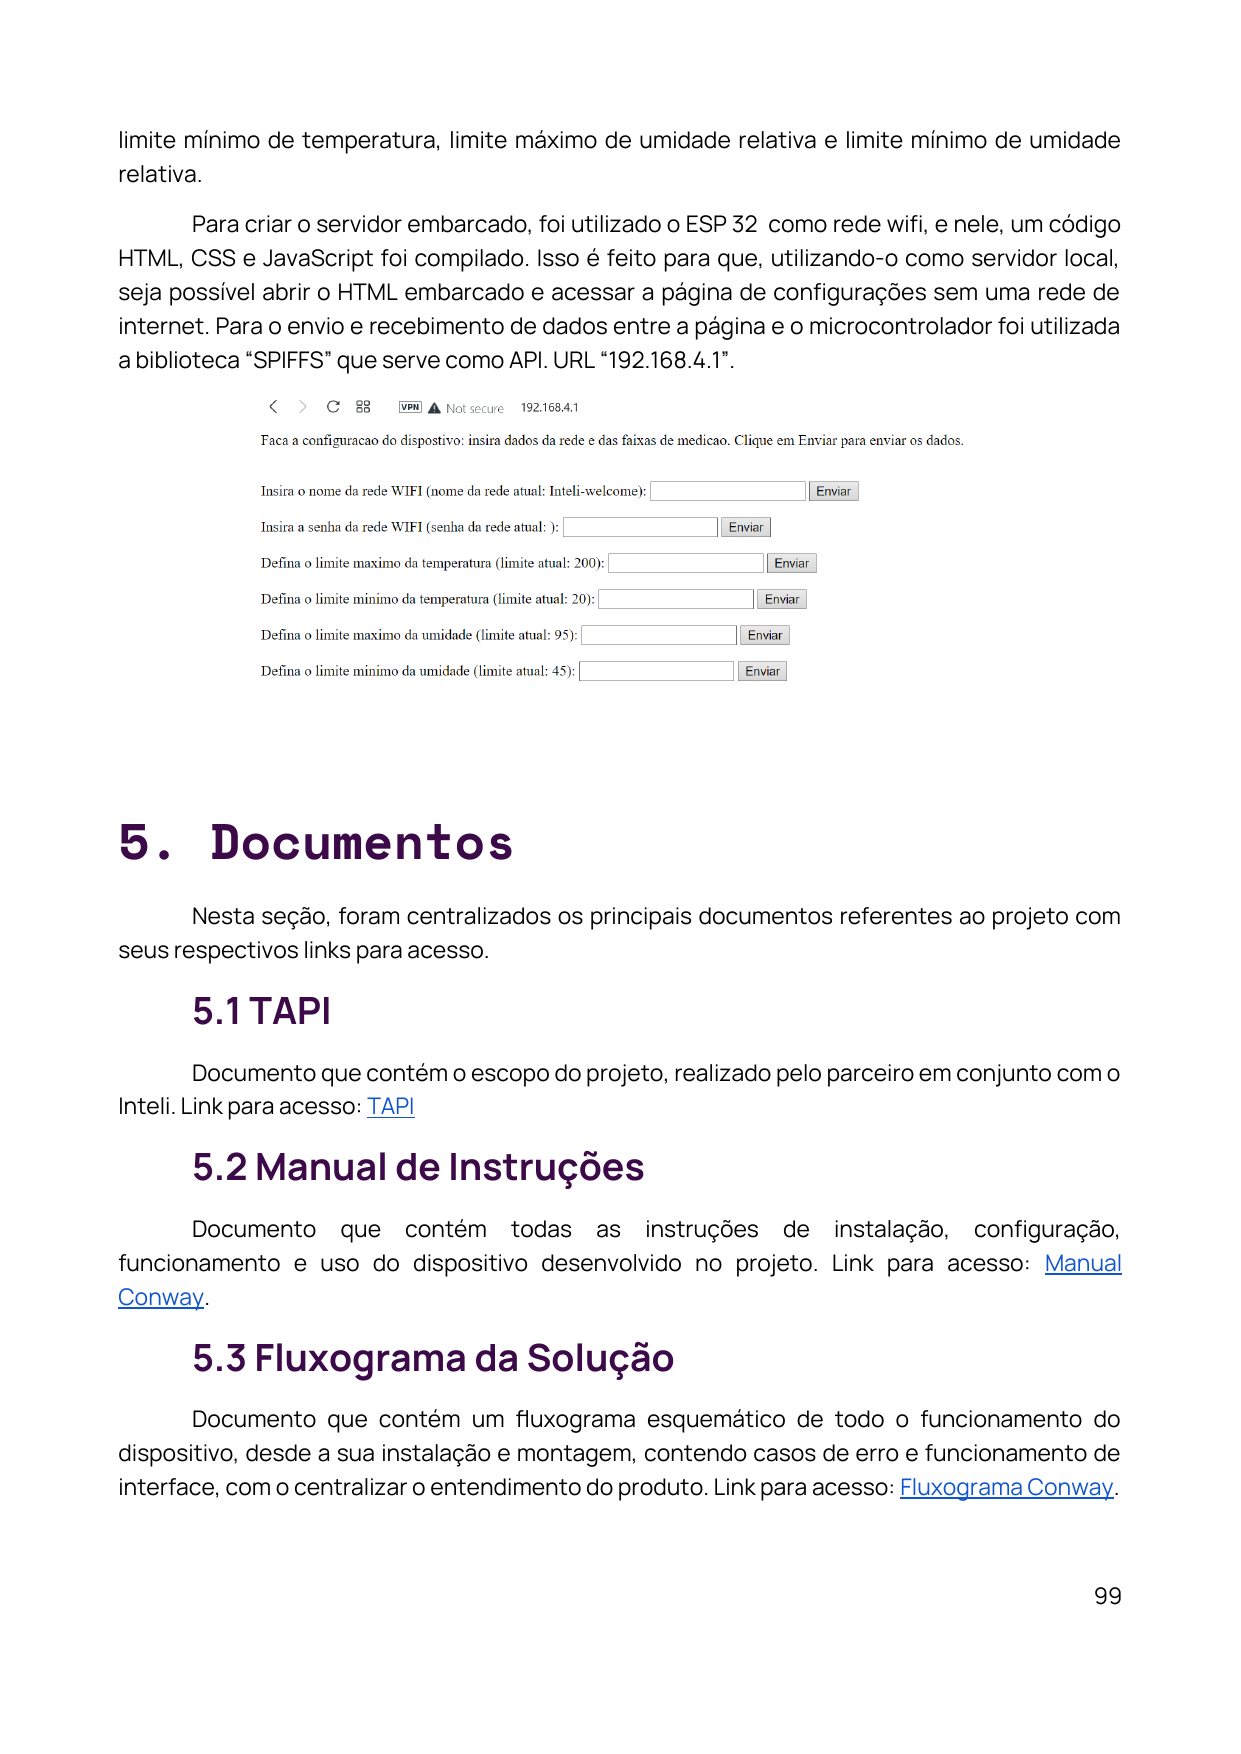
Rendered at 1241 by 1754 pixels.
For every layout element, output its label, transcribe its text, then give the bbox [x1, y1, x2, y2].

text Documento que contém o escopo do projeto, realizado pelo parceiro em conjunto com o Inteli. Link para acesso: TAPI [118, 1056, 1122, 1122]
text Documento que contém um fluxograma esquemático de todo o funcionamento do dispositivo, desde a sua instalação e montagem, contendo casos de erro e funcionamento de interface, com o centralizar o entendimento do produto. Link para acesso: Fluxograma Conway. [118, 1403, 1122, 1502]
subtitle 5.3 Fluxograma da Solução [118, 1331, 1122, 1382]
subtitle 5. Documentos [118, 803, 1122, 878]
text Para criar o servidor embarcado, foi utilizado o ESP 32 como rede wifi, e nele, um código HTML, CSS e JavaScript foi compilado. Isso é feito para que, utilizando-o como servidor local, seja possível abrir o HTML embarcado e acessar a página de configurações sem uma rede de internet. Para o envio e recebimento de dados entre a página e o microcontrolador foi utilizada a biblioteca “SPIFFS” que serve como API. URL “192.168.4.1”. [118, 208, 1122, 375]
subtitle 5.2 Manual de Instruções [118, 1141, 1122, 1192]
picture [260, 394, 981, 707]
subtitle 5.1 TAPI [118, 984, 1122, 1036]
text Documento que contém todas as instruções de instalação, configuração, funcionamento e uso do dispositivo desenvolvido no projeto. Link para acesso: Manual Conway. [118, 1213, 1122, 1312]
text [118, 124, 1122, 189]
text Nesta seção, foram centralizados os principais documentos referentes ao projeto com seus respectivos links para acesso. [118, 900, 1122, 965]
